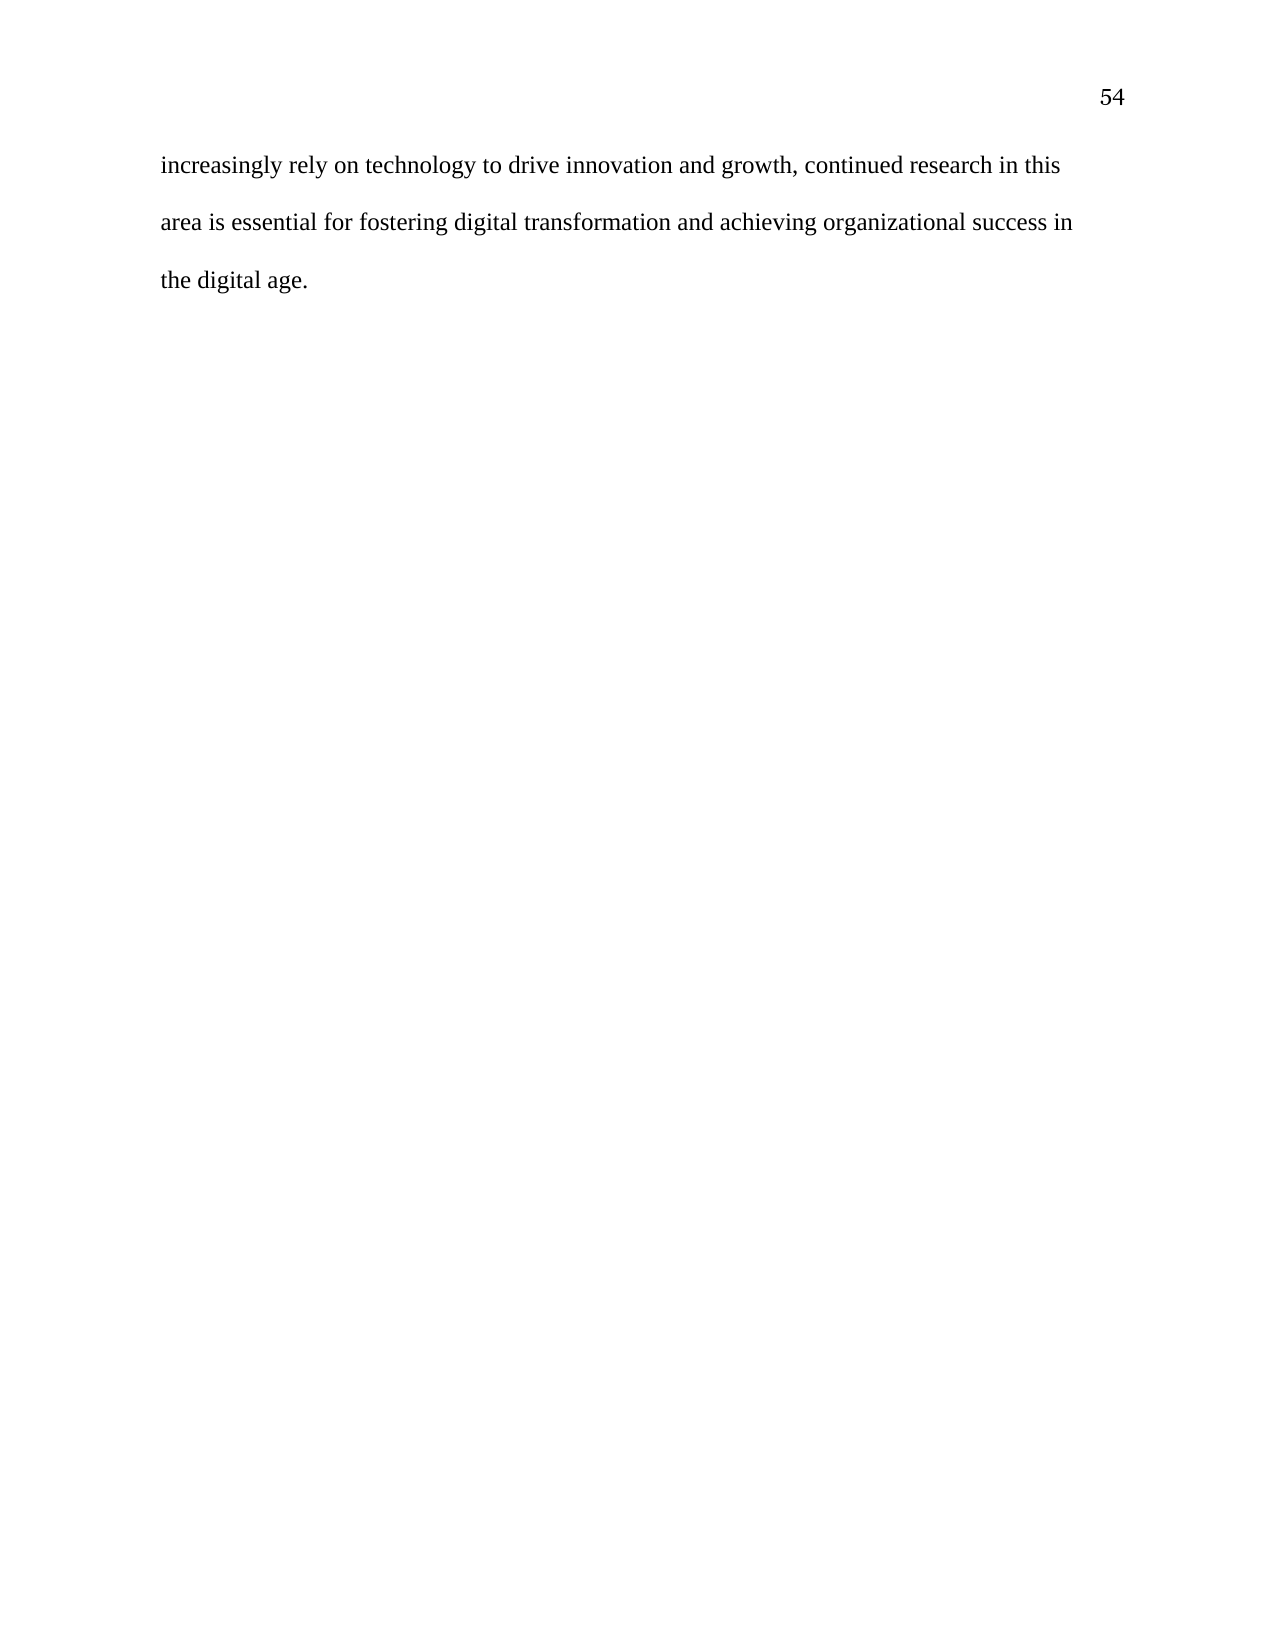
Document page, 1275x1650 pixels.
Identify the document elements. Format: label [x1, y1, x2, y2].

text [160, 150, 1094, 294]
